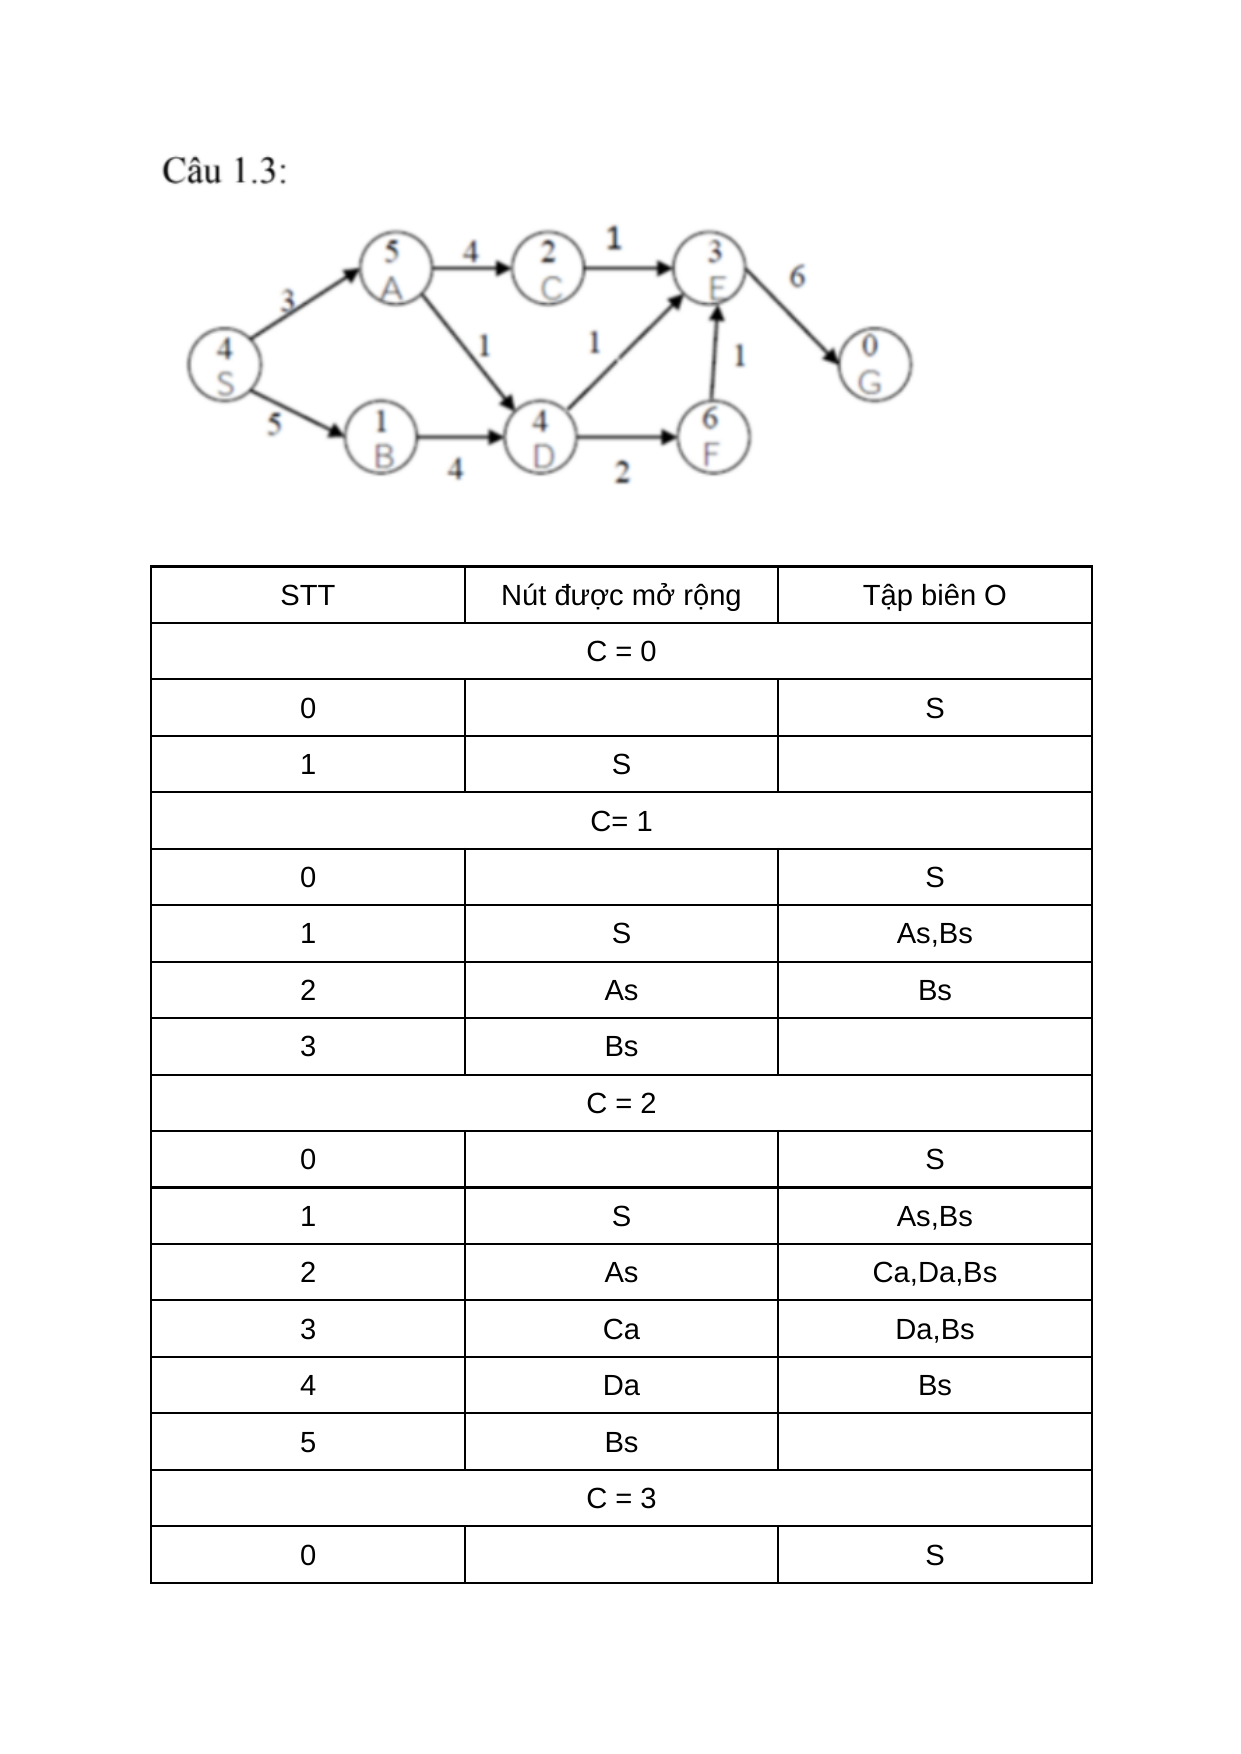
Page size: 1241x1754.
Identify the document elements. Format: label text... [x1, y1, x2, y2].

table_cell 1 [152, 1189, 464, 1243]
table_cell 5 [152, 1414, 464, 1469]
table_cell As [466, 1245, 777, 1299]
table_cell [779, 1019, 1091, 1073]
table_cell C= 1 [152, 793, 1091, 848]
table_cell C = 2 [152, 1076, 1091, 1130]
table_cell Bs [779, 963, 1091, 1017]
table_cell 0 [152, 850, 464, 904]
table_cell As,Bs [779, 906, 1091, 961]
table_cell S [466, 737, 777, 791]
table_cell 2 [152, 1245, 464, 1299]
table_cell C = 0 [152, 624, 1091, 678]
table_header STT [152, 568, 464, 622]
picture [150, 150, 1091, 523]
table_cell [466, 1132, 777, 1186]
table_cell As [466, 963, 777, 1017]
table_cell S [779, 1132, 1091, 1186]
table_cell Bs [779, 1358, 1091, 1412]
table_cell [466, 1527, 777, 1582]
table_cell 3 [152, 1019, 464, 1073]
table_cell 2 [152, 963, 464, 1017]
table_header Nút được mở rộng [466, 568, 777, 622]
table_cell [779, 1414, 1091, 1469]
table_cell S [466, 906, 777, 961]
table_cell 0 [152, 1527, 464, 1582]
table_cell Bs [466, 1414, 777, 1469]
table_header Tập biên O [779, 568, 1091, 622]
table_cell 0 [152, 1132, 464, 1186]
table_cell [466, 850, 777, 904]
table_cell Bs [466, 1019, 777, 1073]
table_cell Ca,Da,Bs [779, 1245, 1091, 1299]
table_cell C = 3 [152, 1471, 1091, 1525]
table_cell Da,Bs [779, 1301, 1091, 1356]
table_cell S [779, 1527, 1091, 1582]
table_cell As,Bs [779, 1189, 1091, 1243]
table_cell Ca [466, 1301, 777, 1356]
table_cell 1 [152, 737, 464, 791]
table_cell S [779, 850, 1091, 904]
table_cell [779, 737, 1091, 791]
table_cell S [779, 680, 1091, 735]
table_cell 3 [152, 1301, 464, 1356]
table_cell 4 [152, 1358, 464, 1412]
table_cell 1 [152, 906, 464, 961]
table_cell [466, 680, 777, 735]
table_cell Da [466, 1358, 777, 1412]
table_cell S [466, 1189, 777, 1243]
table_cell 0 [152, 680, 464, 735]
